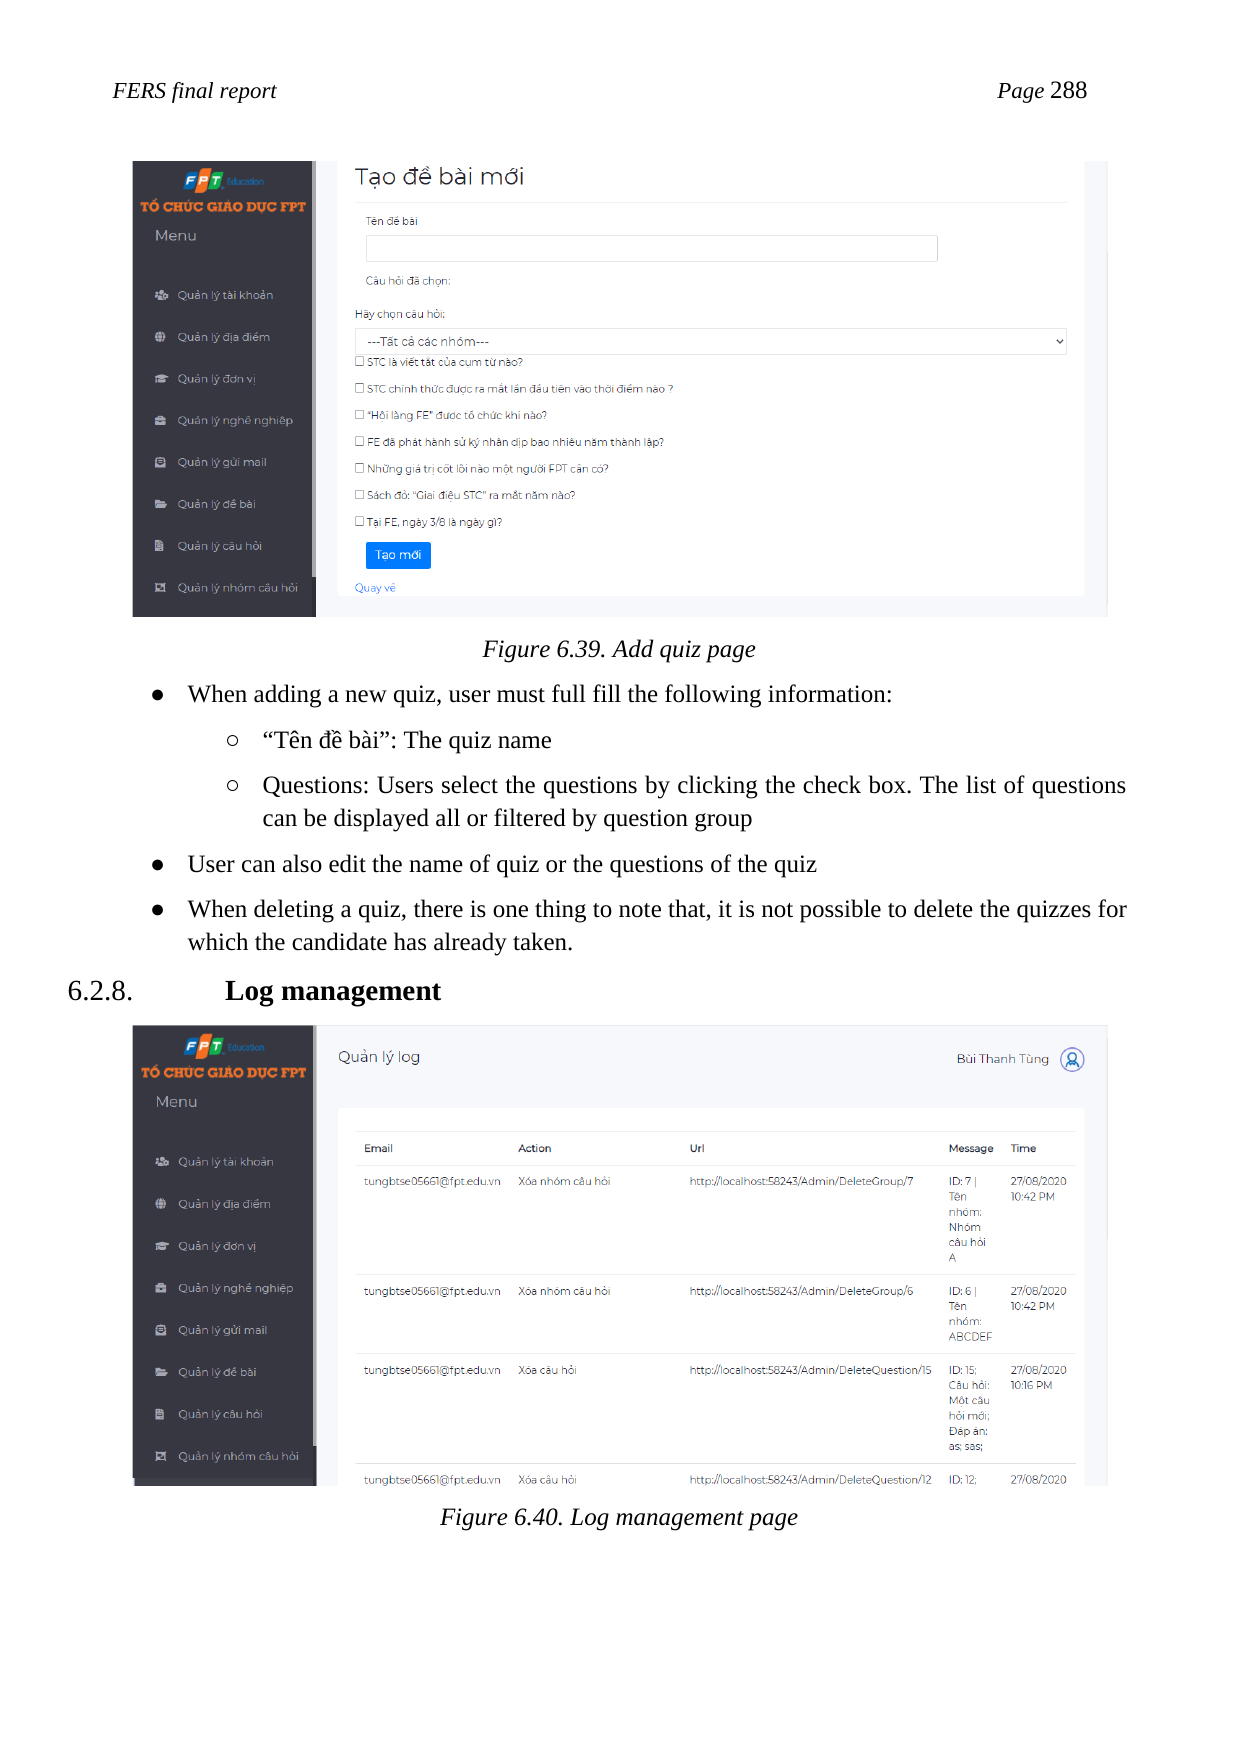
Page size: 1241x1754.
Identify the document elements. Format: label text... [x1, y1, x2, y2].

list When deleting a quiz, there is one thing to note that, it is not possible to delete the quizzes for which the candidate has already taken. [150, 894, 1128, 956]
picture [132, 161, 1108, 617]
picture [132, 1023, 1108, 1486]
subtitle Log management [67, 973, 1128, 1006]
list “Tên đề bài”: The quiz name [225, 725, 1128, 753]
text Figure 6.39. Add quiz page [112, 634, 1128, 662]
list Questions: Users select the questions by clicking the check box. The list of questions can be displayed all or filtered by question group [225, 770, 1128, 832]
list When adding a new quiz, user must full fill the following information: [150, 679, 1128, 708]
text Figure 6.40. Log management page [112, 1502, 1128, 1531]
list User can also edit the name of quiz or the questions of the quiz [150, 849, 1128, 878]
